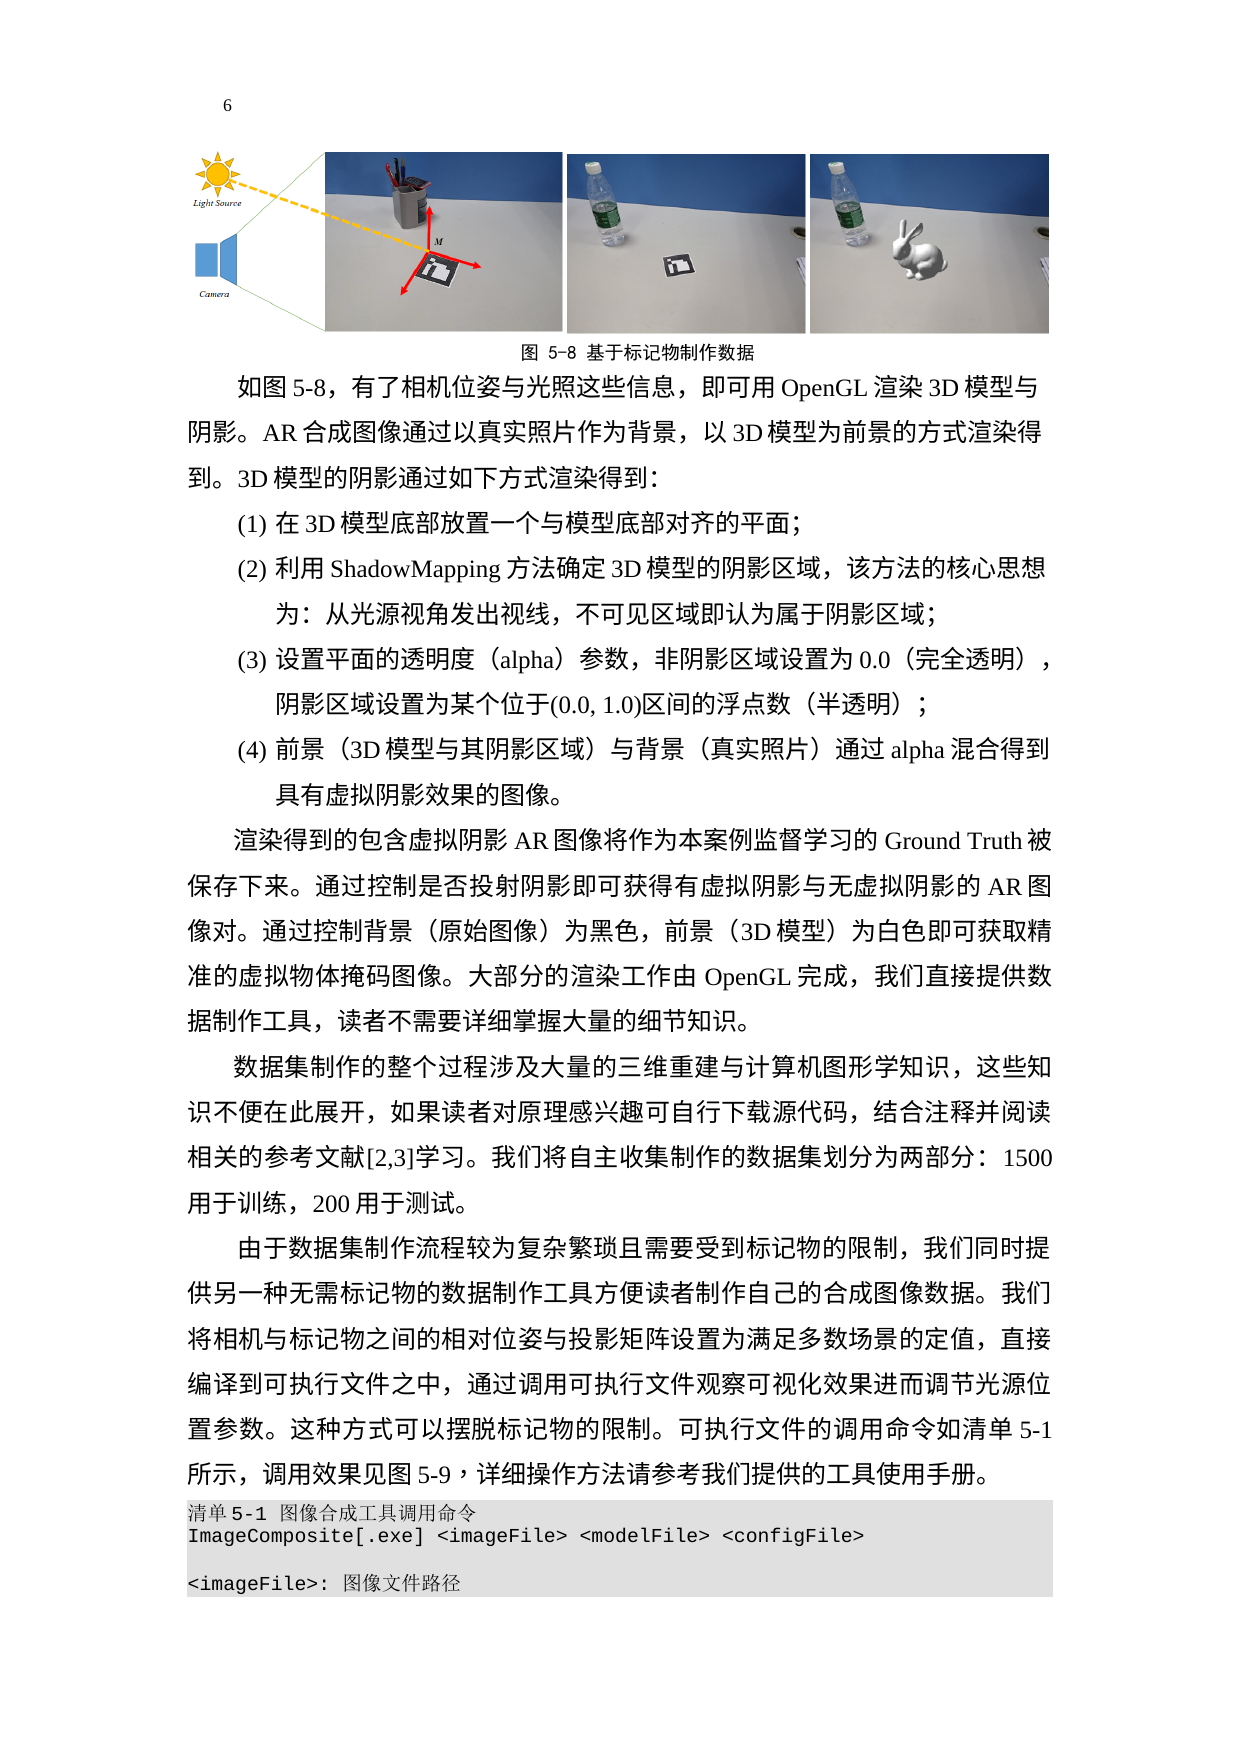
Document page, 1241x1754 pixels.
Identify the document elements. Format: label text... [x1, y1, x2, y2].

text 由于数据集制作流程较为复杂繁琐且需要受到标记物的限制，我们同时提供另一种无需标记物的数据制作工具方便读者制作自己的合成图像数据。我们将相机与标记物之间的相对位姿与投影矩阵设置为满足多数场景的定值，直接编译到可执行文件之中，通过调用可执行文件观察可视化效果进而调节光源位置参数。这种方式可以摆脱标记物的限制。可执行文件的调用命令如清单5-1所示，调用效果见图5-9，详细操作方法请参考我们提供的工具使用手册。 [187, 1228, 1053, 1491]
text ImageComposite[.exe] <imageFile> <modelFile> <configFile> [187, 1526, 1053, 1548]
text <imageFile>: 图像文件路径 [187, 1571, 1053, 1597]
text 数据集制作的整个过程涉及大量的三维重建与计算机图形学知识，这些知识不便在此展开，如果读者对原理感兴趣可自行下载源代码，结合注释并阅读相关的参考文献[2,3]学习。我们将自主收集制作的数据集划分为两部分：1500用于训练，200用于测试。 [187, 1047, 1053, 1219]
picture [190, 150, 1050, 334]
list 前景（3D模型与其阴影区域）与背景（真实照片）通过alpha混合得到具有虚拟阴影效果的图像。 [237, 730, 1053, 812]
text 图 5-8 基于标记物制作数据 [187, 341, 1053, 362]
text 如图5-8，有了相机位姿与光照这些信息，即可用OpenGL渲染3D模型与阴影。AR合成图像通过以真实照片作为背景，以3D模型为前景的方式渲染得到。3D模型的阴影通过如下方式渲染得到： [187, 367, 1053, 494]
list 设置平面的透明度（alpha）参数，非阴影区域设置为0.0（完全透明），阴影区域设置为某个位于(0.0, 1.0)区间的浮点数（半透明）； [237, 639, 1053, 721]
list 利用ShadowMapping方法确定3D模型的阴影区域，该方法的核心思想为：从光源视角发出视线，不可见区域即认为属于阴影区域； [237, 549, 1053, 630]
text 清单5-1 图像合成工具调用命令 [187, 1500, 1053, 1526]
list 在3D模型底部放置一个与模型底部对齐的平面； [237, 503, 1053, 540]
text 渲染得到的包含虚拟阴影AR图像将作为本案例监督学习的Ground Truth被保存下来。通过控制是否投射阴影即可获得有虚拟阴影与无虚拟阴影的AR图像对。通过控制背景（原始图像）为黑色，前景（3D模型）为白色即可获取精准的虚拟物体掩码图像。大部分的渲染工作由OpenGL完成，我们直接提供数据制作工具，读者不需要详细掌握大量的细节知识。 [187, 821, 1053, 1038]
